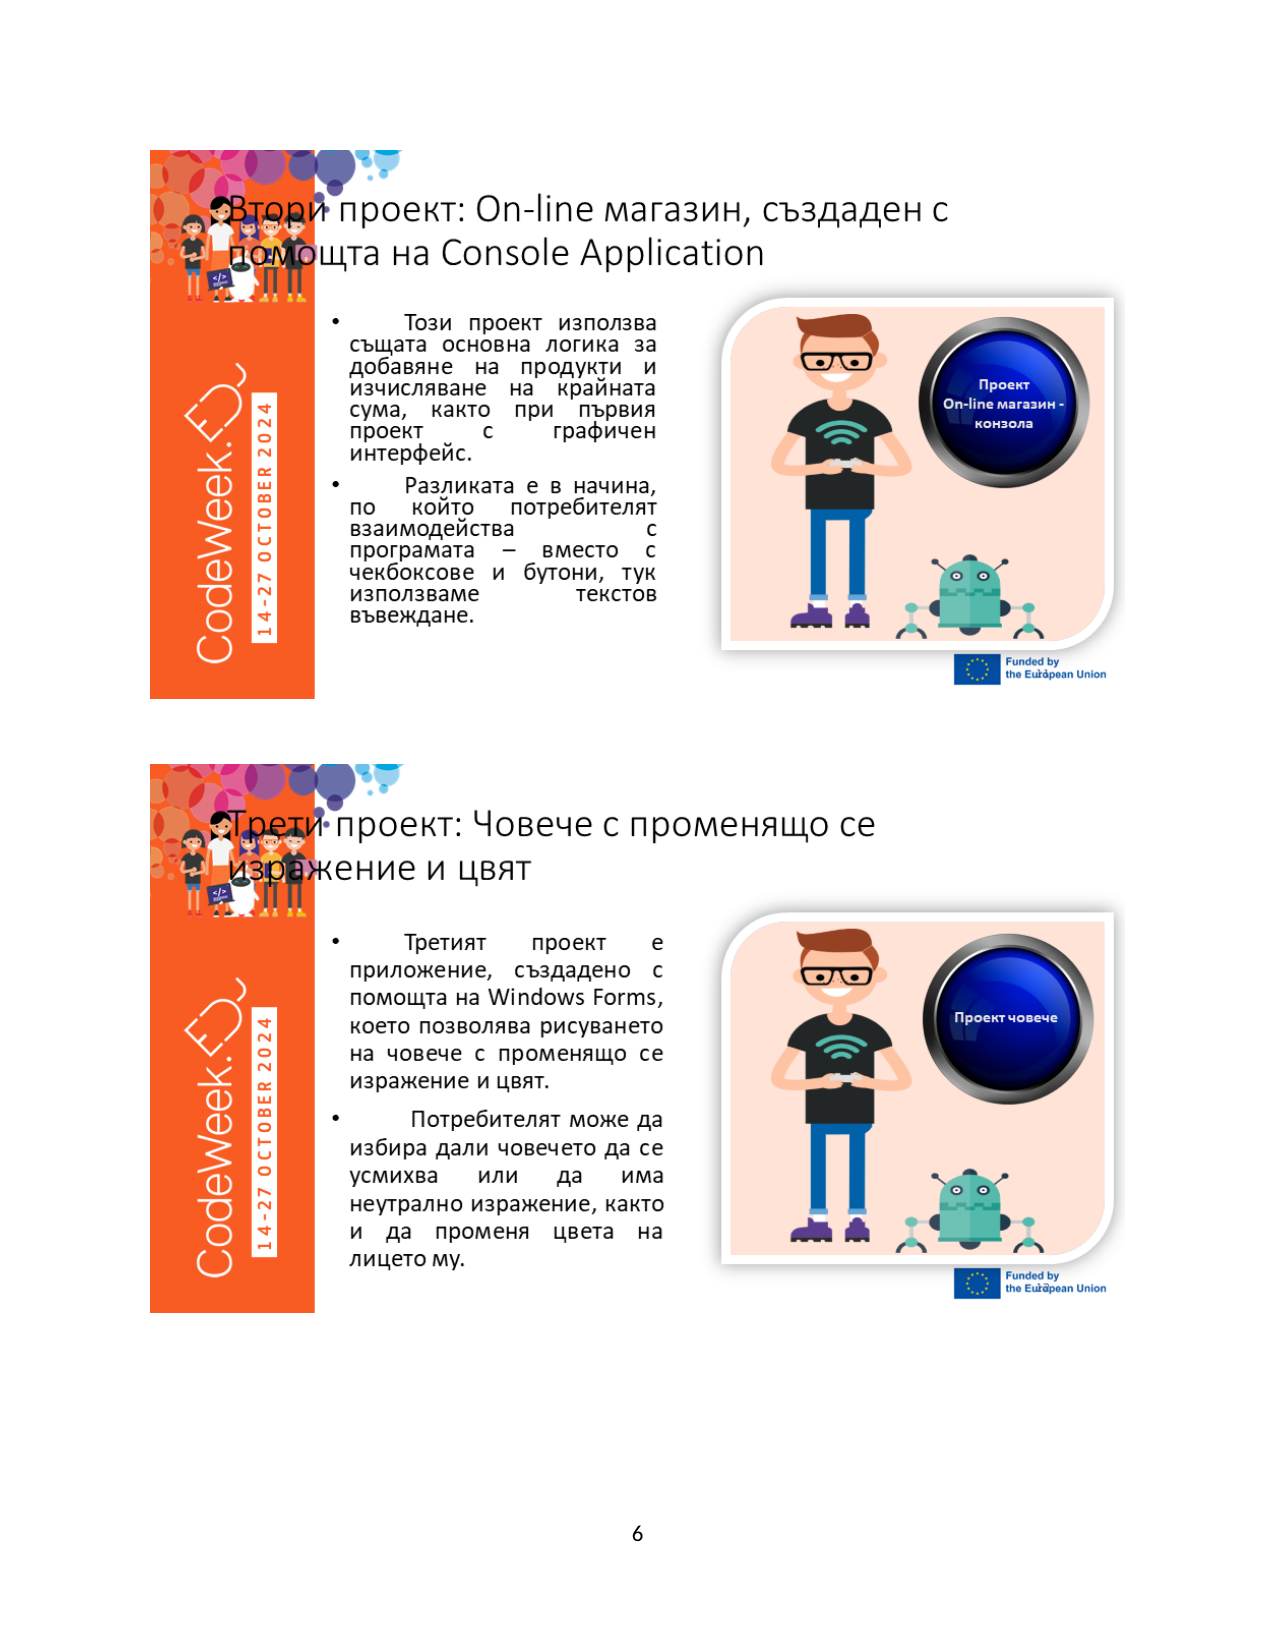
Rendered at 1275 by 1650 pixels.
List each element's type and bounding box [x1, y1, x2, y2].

picture [150, 150, 1125, 699]
picture [150, 764, 1125, 1313]
